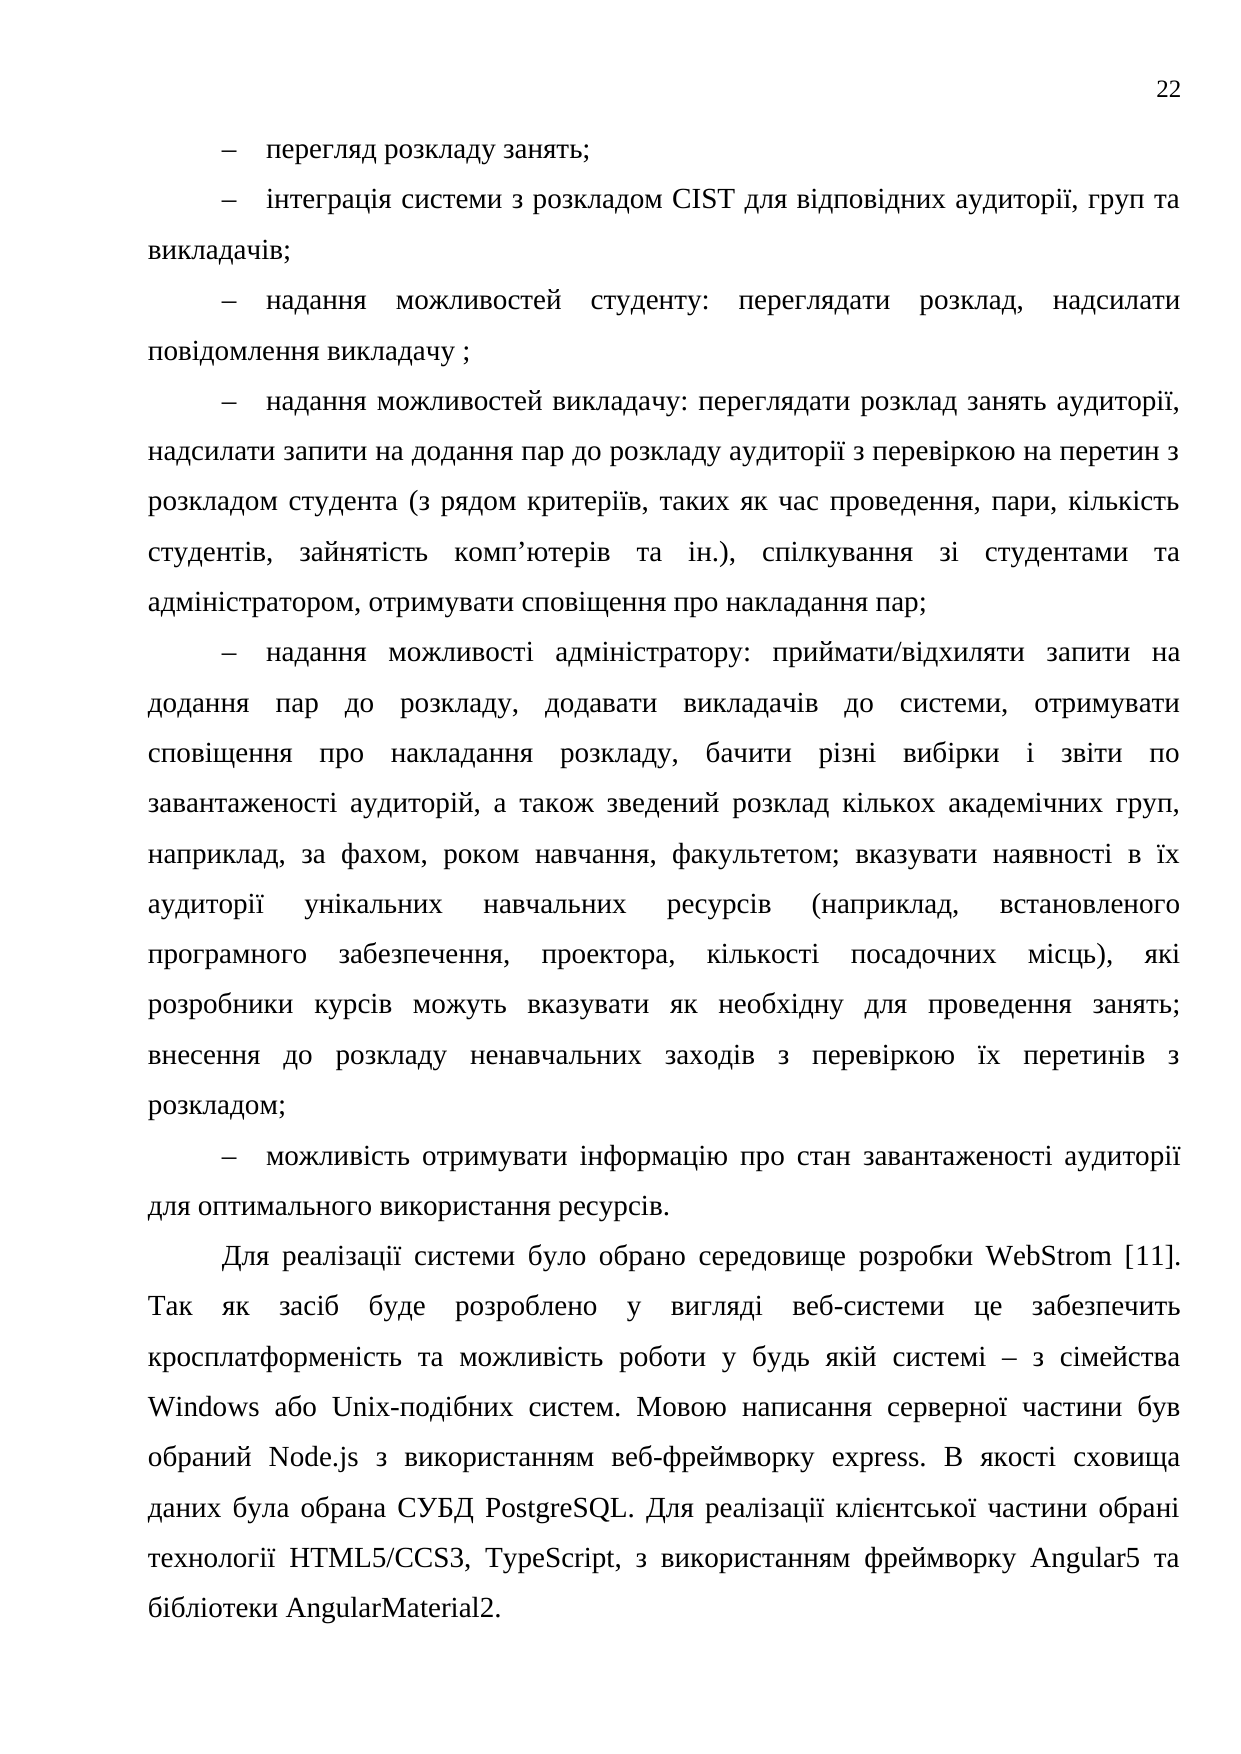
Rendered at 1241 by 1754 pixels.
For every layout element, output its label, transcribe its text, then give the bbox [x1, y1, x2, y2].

text – інтеграція системи з розкладом CIST для відповідних аудиторії, груп та викладачів; [148, 182, 1181, 266]
text – можливість отримувати інформацію про стан завантаженості аудиторії для оптимального використання ресурсів. [148, 1138, 1181, 1221]
text – перегляд розкладу занять; [148, 131, 1181, 165]
text Для реалізації системи було обрано середовище розробки WebStrom [11]. Так як засіб буде розроблено у вигляді веб-системи це забезпечить кросплатформеність та можливість роботи у будь якій системі – з сімейства Windows або Unix-подібних систем. Мовою написання серверної частини був обраний Node.js з використанням веб-фреймворку express. В якості сховища даних була обрана СУБД PostgreSQL. Для реалізації клієнтської частини обрані технології HTML5/CCS3, TypeScript, з використанням фреймворку Angular5 та бібліотеки AngularMaterial2. [148, 1238, 1181, 1624]
text – надання можливостей студенту: переглядати розклад, надсилати повідомлення викладачу ; [148, 282, 1181, 366]
text – надання можливості адміністратору: приймати/відхиляти запити на додання пар до розкладу, додавати викладачів до системи, отримувати сповіщення про накладання розкладу, бачити різні вибірки і звіти по завантаженості аудиторій, а також зведений розклад кількох академічних груп, наприклад, за фахом, роком навчання, факультетом; вказувати наявності в їх аудиторії унікальних навчальних ресурсів (наприклад, встановленого програмного забезпечення, проектора, кількості посадочних місць), які розробники курсів можуть вказувати як необхідну для проведення занять; внесення до розкладу ненавчальних заходів з перевіркою їх перетинів з розкладом; [148, 634, 1181, 1121]
text – надання можливостей викладачу: переглядати розклад занять аудиторії, надсилати запити на додання пар до розкладу аудиторії з перевіркою на перетин з розкладом студента (з рядом критеріїв, таких як час проведення, пари, кількість студентів, зайнятість комп’ютерів та ін.), спілкування зі студентами та адміністратором, отримувати сповіщення про накладання пар; [148, 383, 1181, 618]
